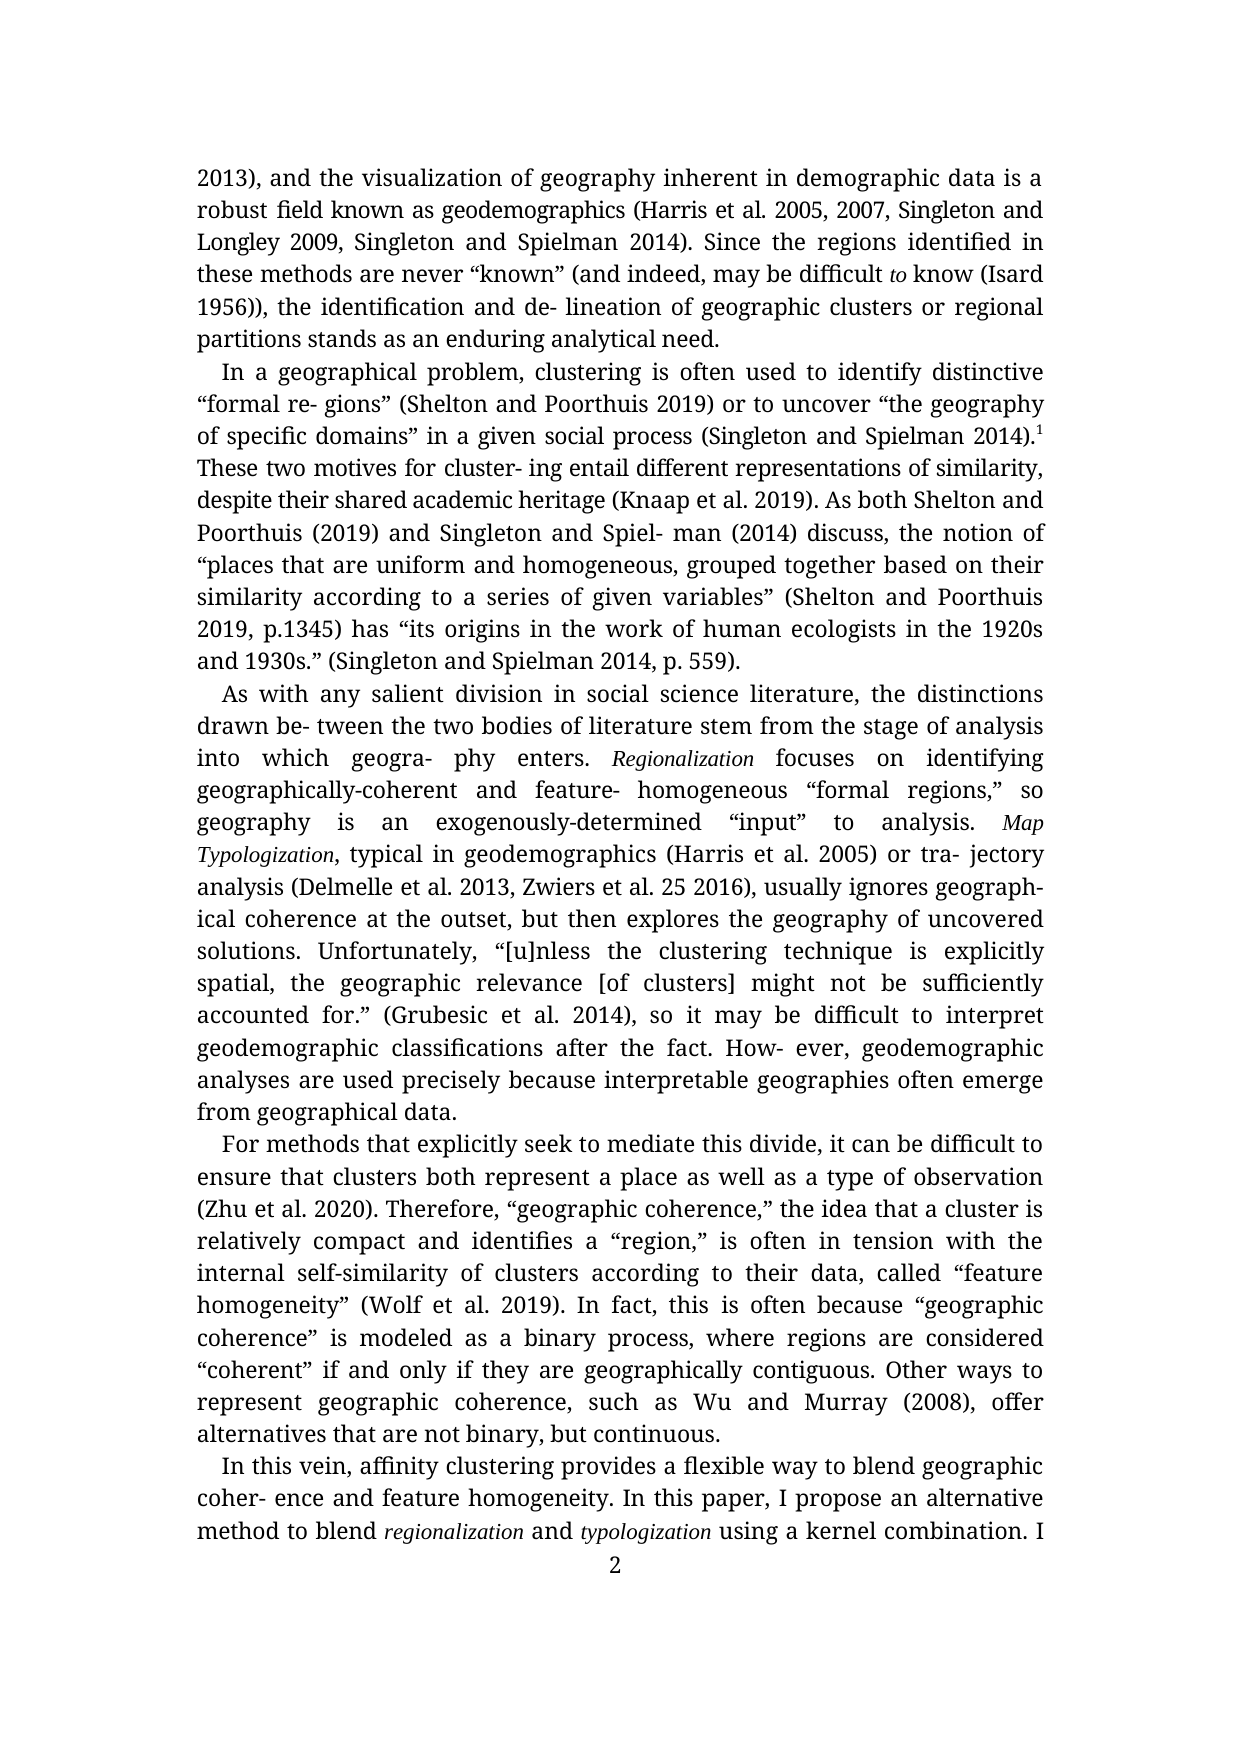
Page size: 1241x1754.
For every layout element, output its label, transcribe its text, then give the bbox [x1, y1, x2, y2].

text As with any salient division in social science literature, the distinctions drawn be- tween the two bodies of literature stem from the stage of analysis into which geogra- phy enters. Regionalization focuses on identifying geographically-coherent and feature- homogeneous “formal regions,” so geography is an exogenously-determined “input” to analysis. Map Typologization, typical in geodemographics (Harris et al. 2005) or tra- jectory analysis (Delmelle et al. 2013, Zwiers et al. 25 2016), usually ignores geograph- ical coherence at the outset, but then explores the geography of uncovered solutions. Unfortunately, “[u]nless the clustering technique is explicitly spatial, the geographic relevance [of clusters] might not be sufficiently accounted for.” (Grubesic et al. 2014), so it may be difficult to interpret geodemographic classifications after the fact. How- ever, geodemographic analyses are used precisely because interpretable geographies often emerge from geographical data. [197, 677, 1044, 1127]
text 2013), and the visualization of geography inherent in demographic data is a robust field known as geodemographics (Harris et al. 2005, 2007, Singleton and Longley 2009, Singleton and Spielman 2014). Since the regions identified in these methods are never “known” (and indeed, may be difficult to know (Isard 1956)), the identification and de- lineation of geographic clusters or regional partitions stands as an enduring analytical need. [197, 162, 1044, 354]
text For methods that explicitly seek to mediate this divide, it can be difficult to ensure that clusters both represent a place as well as a type of observation (Zhu et al. 2020). Therefore, “geographic coherence,” the idea that a cluster is relatively compact and identifies a “region,” is often in tension with the internal self-similarity of clusters according to their data, called “feature homogeneity” (Wolf et al. 2019). In fact, this is often because “geographic coherence” is modeled as a binary process, where regions are considered “coherent” if and only if they are geographically contiguous. Other ways to represent geographic coherence, such as Wu and Murray (2008), offer alternatives that are not binary, but continuous. [197, 1128, 1044, 1449]
text In a geographical problem, clustering is often used to identify distinctive “formal re- gions” (Shelton and Poorthuis 2019) or to uncover “the geography of specific domains” in a given social process (Singleton and Spielman 2014).1 These two motives for cluster- ing entail different representations of similarity, despite their shared academic heritage (Knaap et al. 2019). As both Shelton and Poorthuis (2019) and Singleton and Spiel- man (2014) discuss, the notion of “places that are uniform and homogeneous, grouped together based on their similarity according to a series of given variables” (Shelton and Poorthuis 2019, p.1345) has “its origins in the work of human ecologists in the 1920s and 1930s.” (Singleton and Spielman 2014, p. 559). [197, 356, 1044, 677]
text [197, 1450, 1044, 1546]
